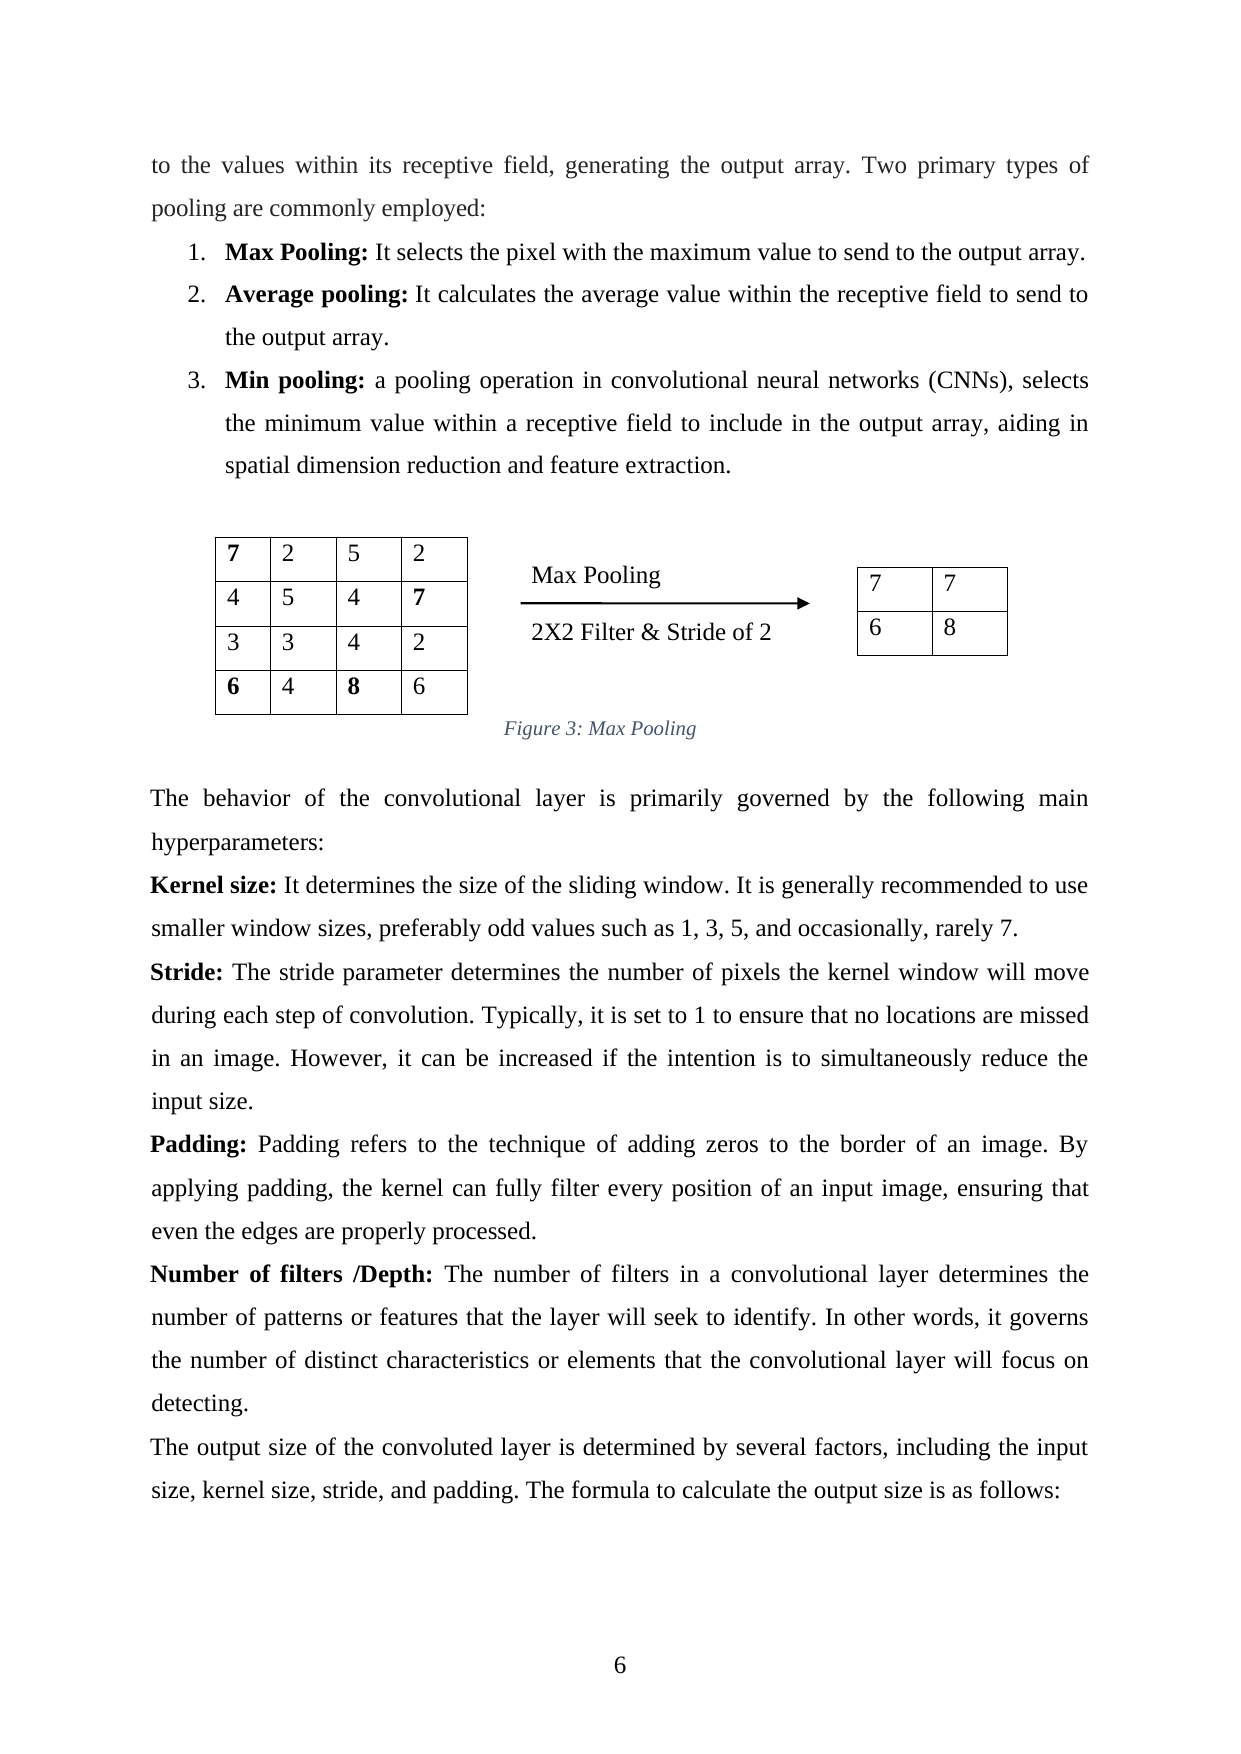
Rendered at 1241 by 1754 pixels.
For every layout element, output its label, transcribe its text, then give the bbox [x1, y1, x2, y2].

table_header 2 [402, 538, 467, 581]
table_cell 4 [216, 582, 270, 626]
table_cell 4 [337, 627, 401, 670]
table_cell 3 [271, 627, 336, 670]
table_cell 5 [271, 582, 336, 626]
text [150, 150, 1090, 222]
text The behavior of the convolutional layer is primarily governed by the following main hyperparameters: [150, 783, 1090, 855]
table_cell 6 [216, 671, 270, 714]
table_cell 4 [337, 582, 401, 626]
table_cell 3 [216, 627, 270, 670]
table_header 2 [271, 538, 336, 581]
text The output size of the convoluted layer is determined by several factors, including the input size, kernel size, stride, and padding. The formula to calculate the output size is as follows: [150, 1432, 1090, 1504]
text Padding: Padding refers to the technique of adding zeros to the border of an image. By applying padding, the kernel can fully filter every position of an input image, ensuring that even the edges are properly processed. [150, 1129, 1090, 1244]
table_cell 7 [402, 582, 467, 626]
table_cell 4 [271, 671, 336, 714]
list Average pooling: It calculates the average value within the receptive field to send to the output array. [187, 279, 1090, 351]
list Max Pooling: It selects the pixel with the maximum value to send to the output array. [187, 237, 1090, 265]
table_cell 2 [402, 627, 467, 670]
text Kernel size: It determines the size of the sliding window. It is generally recommended to use smaller window sizes, preferably odd values such as 1, 3, 5, and occasionally, rarely 7. [150, 870, 1090, 942]
table_header 5 [337, 538, 401, 581]
table_cell 8 [337, 671, 401, 714]
text Stride: The stride parameter determines the number of pixels the kernel window will move during each step of convolution. Typically, it is set to 1 to ensure that no locations are missed in an image. However, it can be increased if the intention is to simultaneously reduce the input size. [150, 957, 1090, 1115]
table_header 7 [216, 538, 270, 581]
list Min pooling: a pooling operation in convolutional neural networks (CNNs), selects the minimum value within a receptive field to include in the output array, aiding in spatial dimension reduction and feature extraction. [187, 365, 1090, 479]
table_cell 6 [402, 671, 467, 714]
text Number of filters /Depth: The number of filters in a convolutional layer determines the number of patterns or features that the layer will seek to identify. In other words, it governs the number of distinct characteristics or elements that the convolutional layer will focus on detecting. [150, 1259, 1090, 1417]
